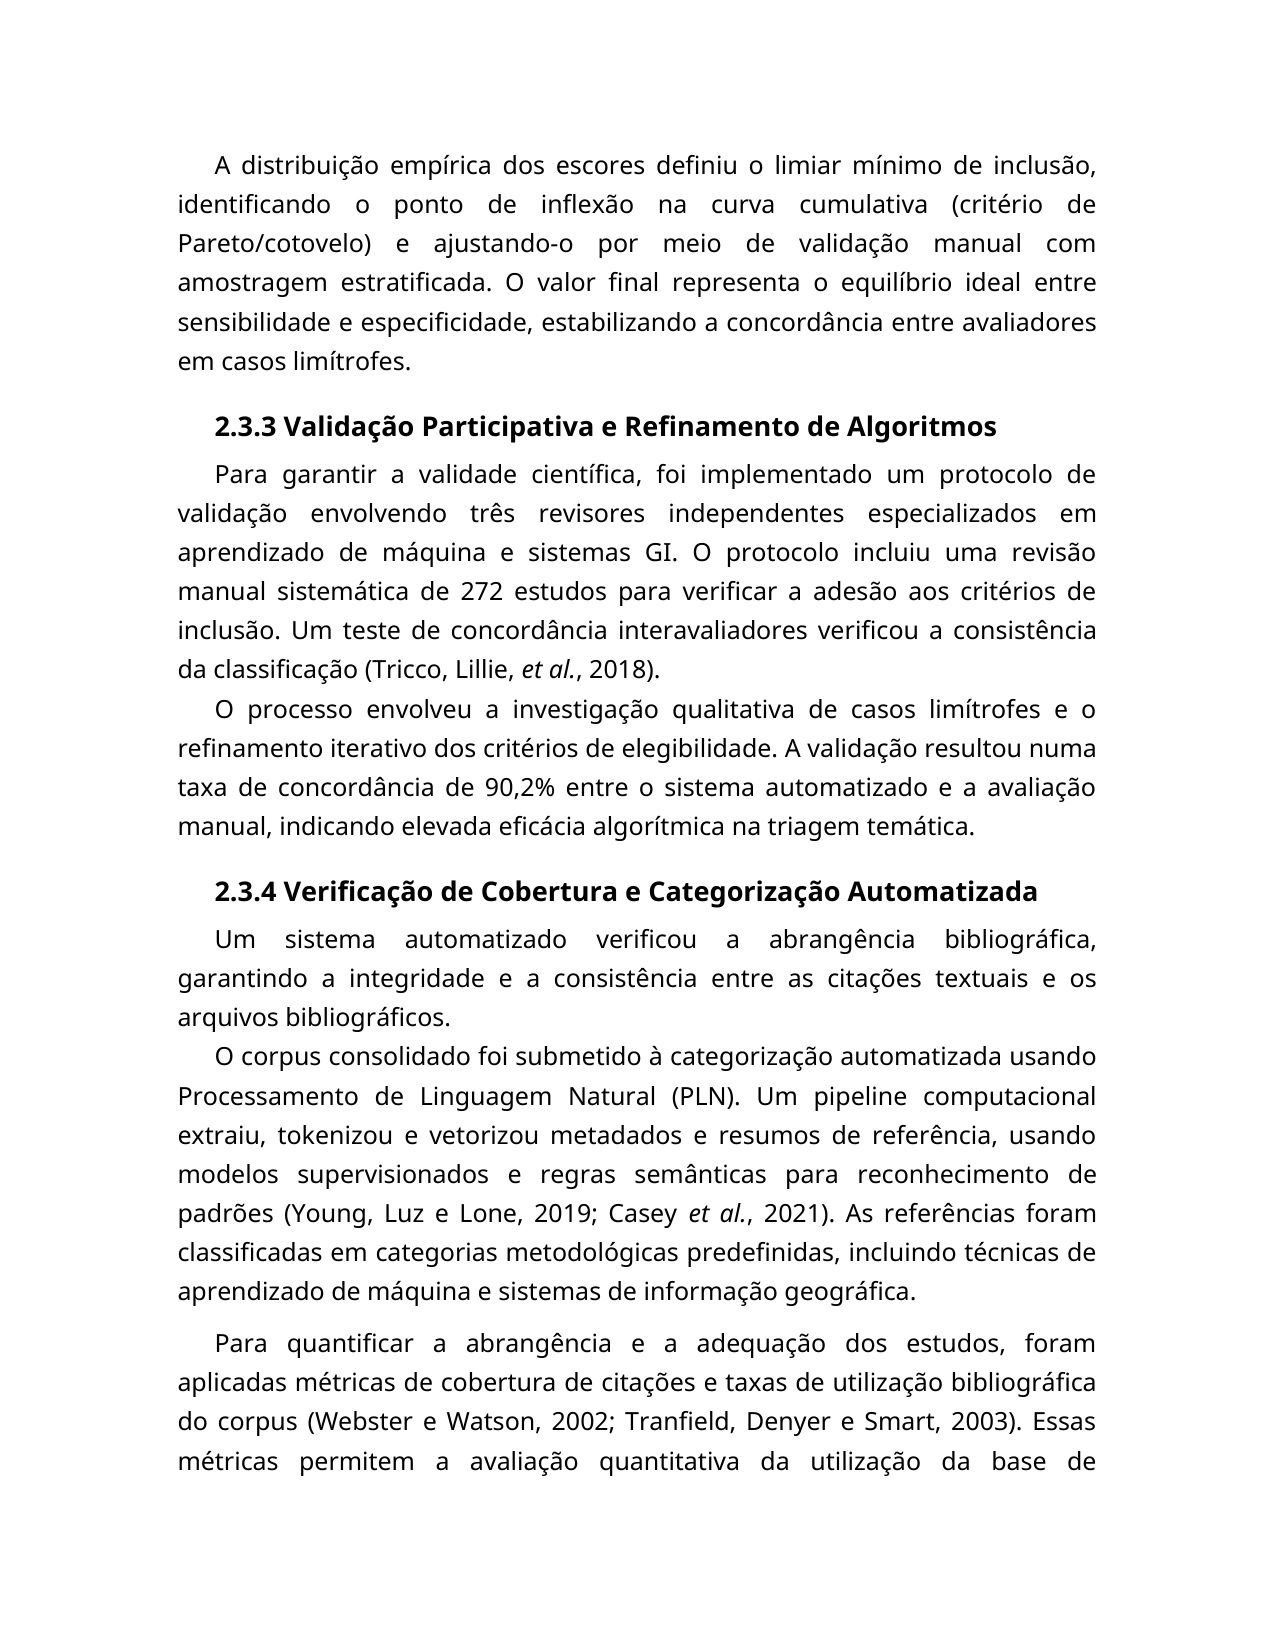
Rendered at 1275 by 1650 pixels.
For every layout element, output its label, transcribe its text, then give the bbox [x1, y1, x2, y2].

text A distribuição empírica dos escores definiu o limiar mínimo de inclusão, identificando o ponto de inflexão na curva cumulativa (critério de Pareto/cotovelo) e ajustando-o por meio de validação manual com amostragem estratificada. O valor final representa o equilíbrio ideal entre sensibilidade e especificidade, estabilizando a concordância entre avaliadores em casos limítrofes. [177, 148, 1098, 377]
text O processo envolveu a investigação qualitativa de casos limítrofes e o refinamento iterativo dos critérios de elegibilidade. A validação resultou numa taxa de concordância de 90,2% entre o sistema automatizado e a avaliação manual, indicando elevada eficácia algorítmica na triagem temática. [177, 691, 1098, 843]
subtitle 2.3.4 Verificação de Cobertura e Categorização Automatizada [177, 873, 1098, 910]
text O corpus consolidado foi submetido à categorização automatizada usando Processamento de Linguagem Natural (PLN). Um pipeline computacional extraiu, tokenizou e vetorizou metadados e resumos de referência, usando modelos supervisionados e regras semânticas para reconhecimento de padrões (Young, Luz e Lone, 2019; Casey et al., 2021). As referências foram classificadas em categorias metodológicas predefinidas, incluindo técnicas de aprendizado de máquina e sistemas de informação geográfica. [177, 1039, 1098, 1308]
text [177, 1326, 1098, 1477]
subtitle 2.3.3 Validação Participativa e Refinamento de Algoritmos [177, 408, 1098, 444]
